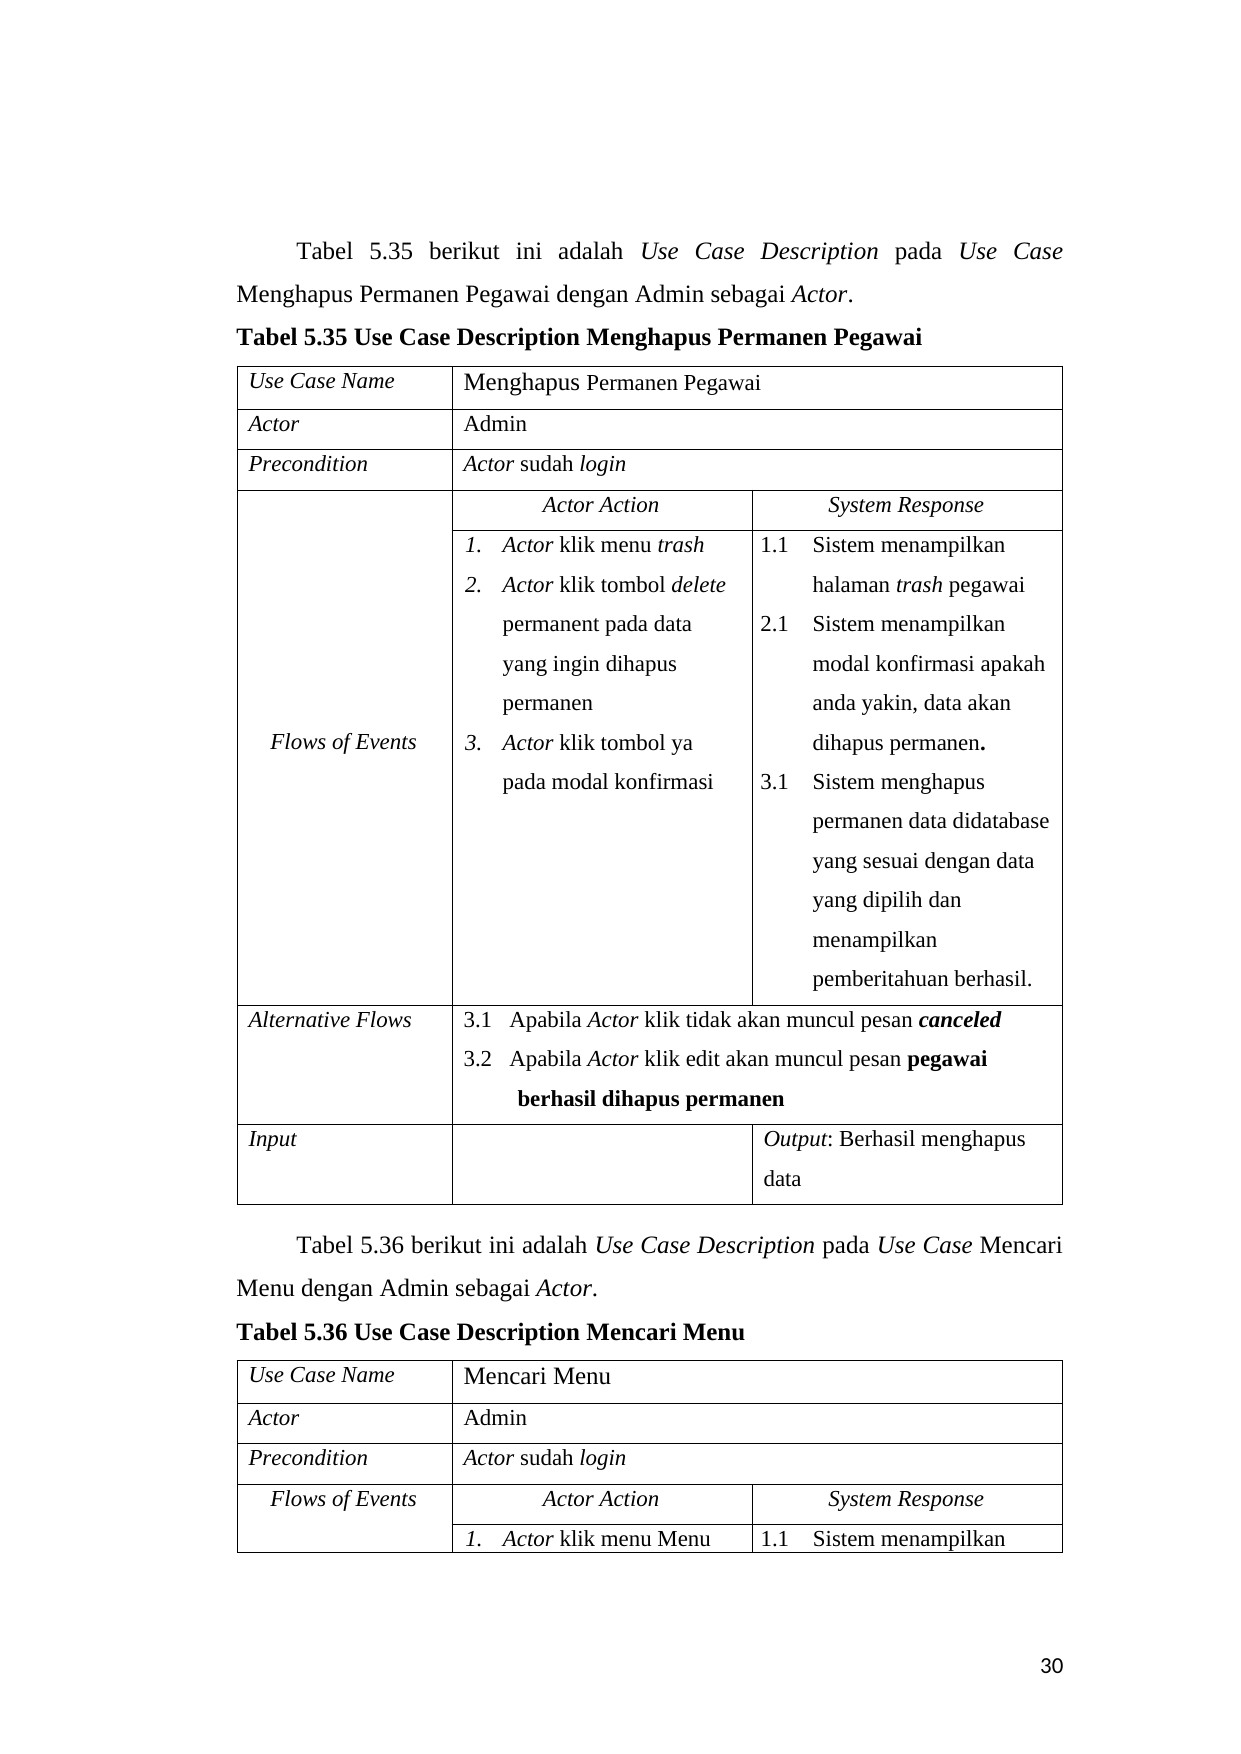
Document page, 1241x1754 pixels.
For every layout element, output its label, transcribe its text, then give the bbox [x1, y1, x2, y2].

table_cell Flows of Events [238, 1485, 452, 1552]
table_cell 3.1 Apabila Actor klik tidak akan muncul pesan canceled 3.2 Apabila Actor klik edit akan muncul pesan pegawai berhasil dihapus permanen [453, 1006, 1062, 1124]
table_header Mencari Menu [453, 1361, 1062, 1403]
table_cell Actor sudah login [453, 450, 1062, 489]
table_cell Admin [453, 1404, 1062, 1443]
text Tabel 5.36 berikut ini adalah Use Case Description pada Use Case Mencari Menu dengan Admin sebagai Actor. [236, 1230, 1063, 1302]
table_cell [753, 1525, 1062, 1552]
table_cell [453, 1525, 752, 1552]
table_cell Actor sudah login [453, 1444, 1062, 1484]
table_cell Actor klik menu trash Actor klik tombol delete permanent pada data yang ingin dihapus permanen Actor klik tombol ya pada modal konfirmasi [453, 531, 752, 1005]
table_cell Actor [238, 410, 452, 449]
text Tabel 5.36 Use Case Description Mencari Menu [236, 1317, 1063, 1345]
text Tabel 5.35 berikut ini adalah Use Case Description pada Use Case Menghapus Permanen Pegawai dengan Admin sebagai Actor. [236, 236, 1063, 308]
table_cell Precondition [238, 450, 452, 489]
table_cell System Response [753, 491, 1062, 530]
text Tabel 5.35 Use Case Description Menghapus Permanen Pegawai [236, 322, 1063, 351]
table_cell Flows of Events [238, 491, 452, 1005]
table_cell Actor Action [453, 1485, 752, 1524]
table_header Use Case Name [238, 1361, 452, 1403]
table_cell Actor [238, 1404, 452, 1443]
table_header Use Case Name [238, 367, 452, 408]
table_cell Actor Action [453, 491, 752, 530]
table_cell Input [238, 1125, 452, 1204]
table_cell Admin [453, 410, 1062, 449]
table_cell Precondition [238, 1444, 452, 1484]
table_cell Sistem menampilkan halaman trash pegawai Sistem menampilkan modal konfirmasi apakah anda yakin, data akan dihapus permanen. Sistem menghapus permanen data didatabase yang sesuai dengan data yang dipilih dan menampilkan pemberitahuan berhasil. [753, 531, 1062, 1005]
table_cell Output: Berhasil menghapus data [753, 1125, 1062, 1204]
table_header Menghapus Permanen Pegawai [453, 367, 1062, 408]
table_cell [453, 1125, 752, 1204]
table_cell System Response [753, 1485, 1062, 1524]
table_cell Alternative Flows [238, 1006, 452, 1124]
